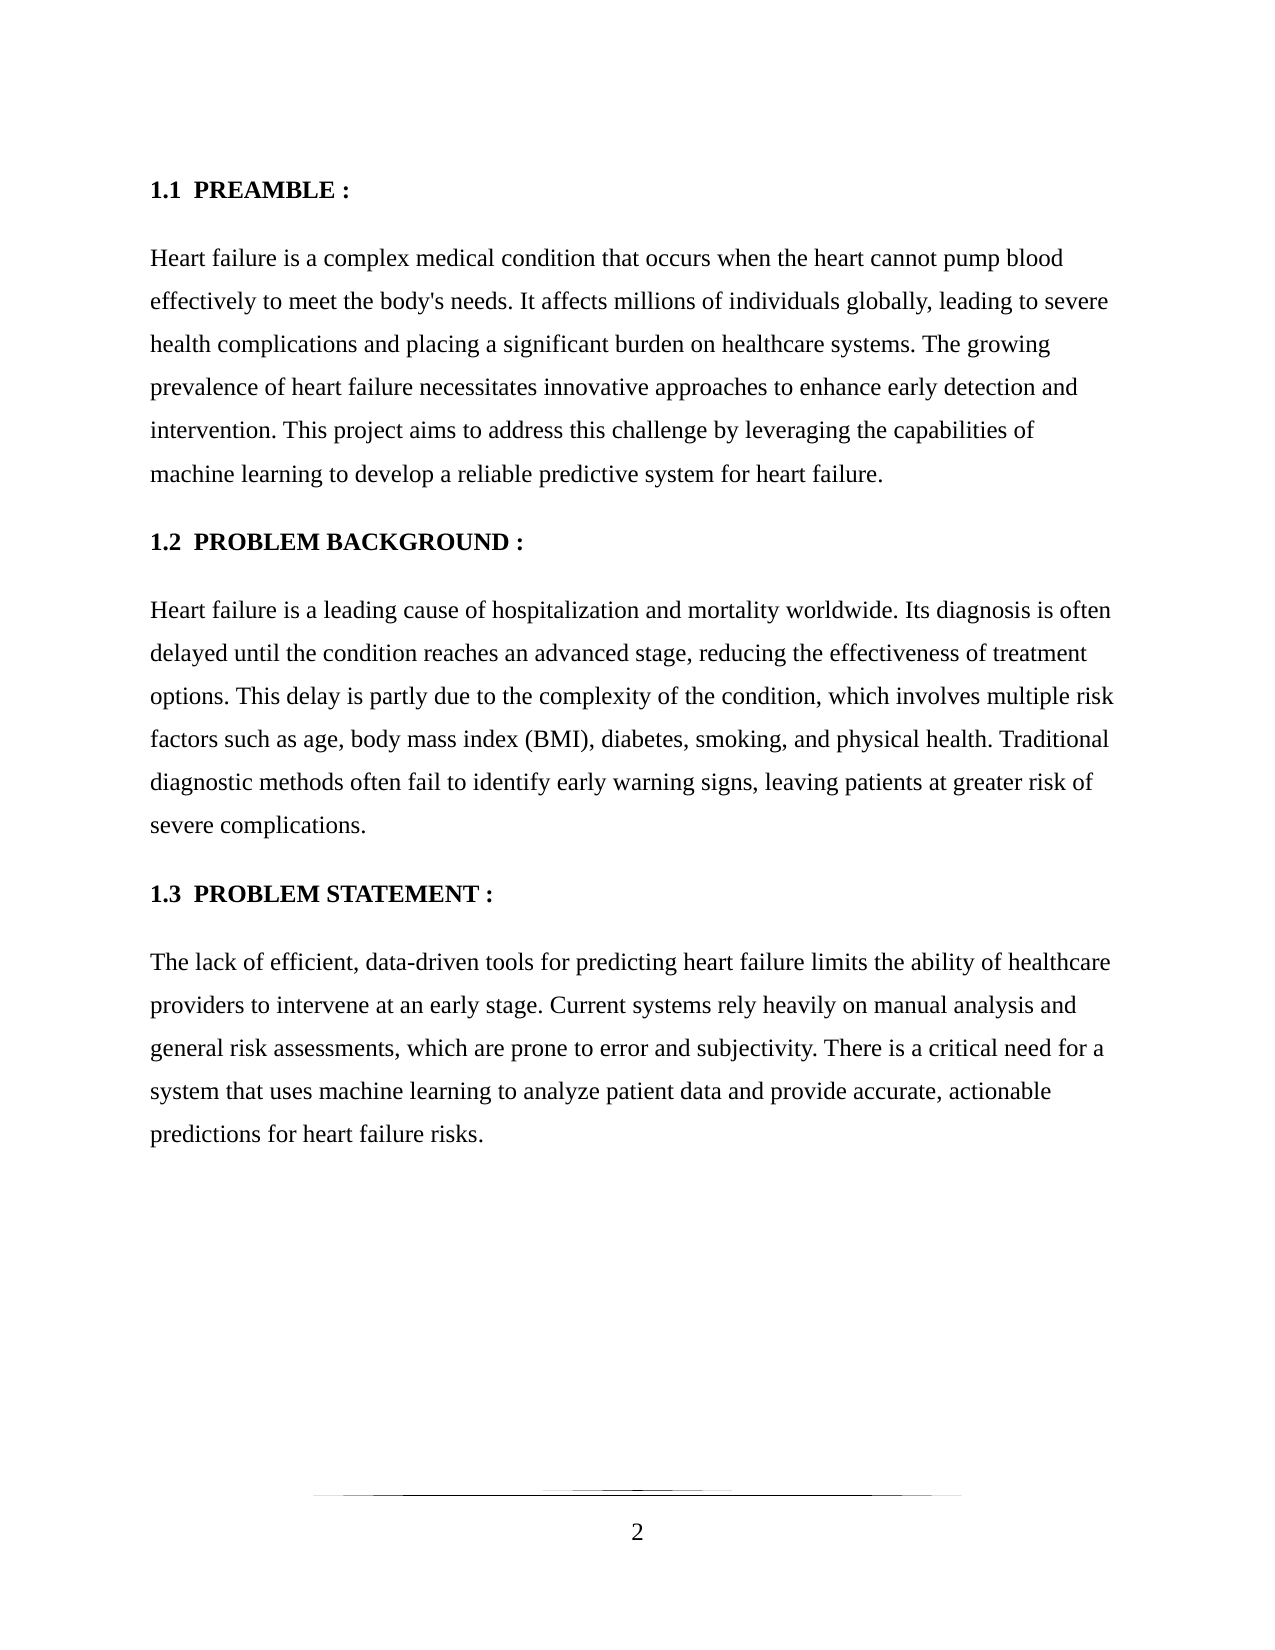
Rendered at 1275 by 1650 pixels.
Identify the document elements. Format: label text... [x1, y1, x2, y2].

subtitle Problem Background : [150, 527, 1125, 556]
subtitle Problem Statement : [150, 879, 1125, 907]
text Heart failure is a complex medical condition that occurs when the heart cannot pump blood effectively to meet the body's needs. It affects millions of individuals globally, leading to severe health complications and placing a significant burden on healthcare systems. The growing prevalence of heart failure necessitates innovative approaches to enhance early detection and intervention. This project aims to address this challenge by leveraging the capabilities of machine learning to develop a reliable predictive system for heart failure. [150, 243, 1125, 487]
text The lack of efficient, data-driven tools for predicting heart failure limits the ability of healthcare providers to intervene at an early stage. Current systems rely heavily on manual analysis and general risk assessments, which are prone to error and subjectivity. There is a critical need for a system that uses machine learning to analyze patient data and provide accurate, actionable predictions for heart failure risks. [150, 947, 1125, 1148]
text Heart failure is a leading cause of hospitalization and mortality worldwide. Its diagnosis is often delayed until the condition reaches an advanced stage, reducing the effectiveness of treatment options. This delay is partly due to the complexity of the condition, which involves multiple risk factors such as age, body mass index (BMI), diabetes, smoking, and physical health. Traditional diagnostic methods often fail to identify early warning signs, leaving patients at greater risk of severe complications. [150, 595, 1125, 839]
subtitle Preamble : [150, 175, 1125, 204]
